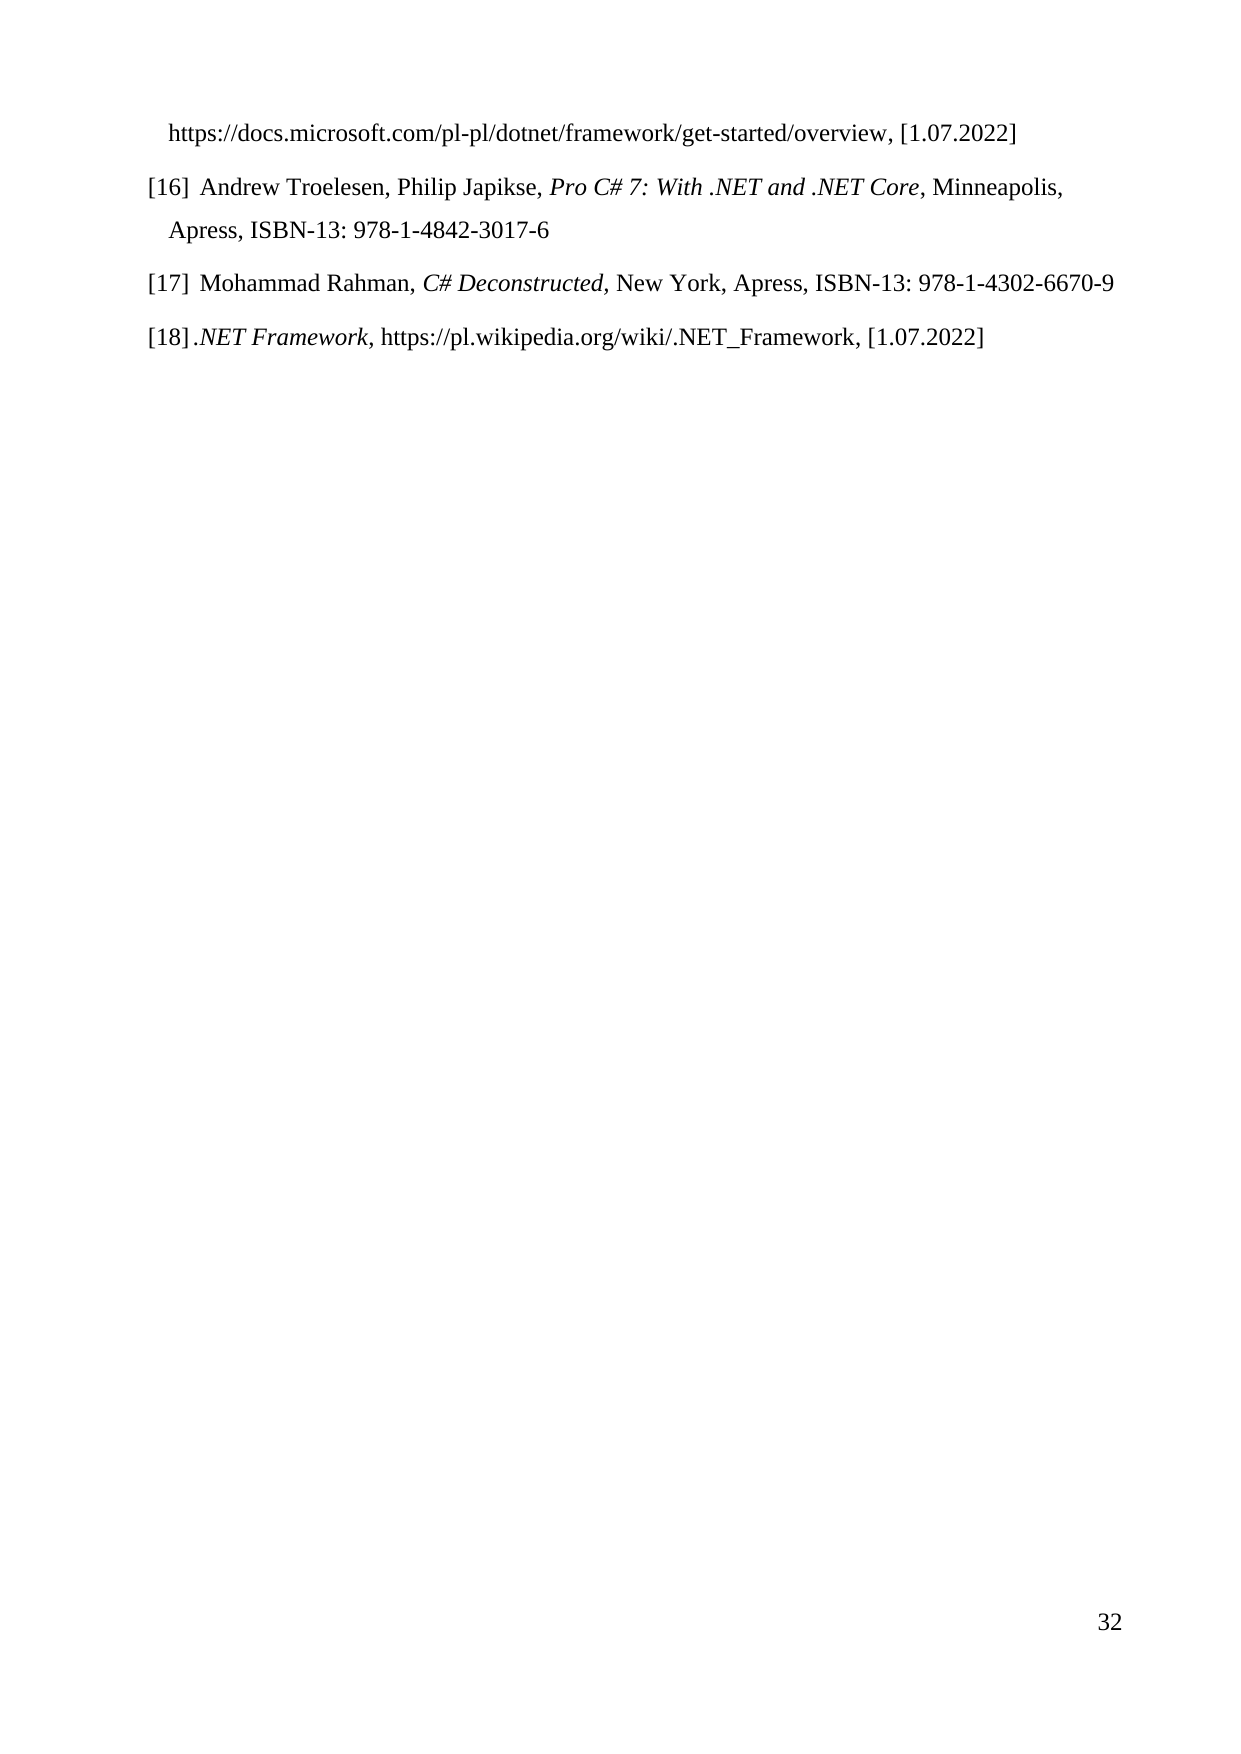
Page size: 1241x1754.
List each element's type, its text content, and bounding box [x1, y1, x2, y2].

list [148, 118, 1122, 147]
list Andrew Troelesen, Philip Japikse, Pro C# 7: With .NET and .NET Core, Minneapolis, Apress, ISBN-13: 978-1-4842-3017-6 [148, 172, 1122, 243]
list Mohammad Rahman, C# Deconstructed, New York, Apress, ISBN-13: 978-1-4302-6670-9 [148, 268, 1122, 297]
list .NET Framework, https://pl.wikipedia.org/wiki/.NET_Framework, [1.07.2022] [148, 322, 1122, 351]
